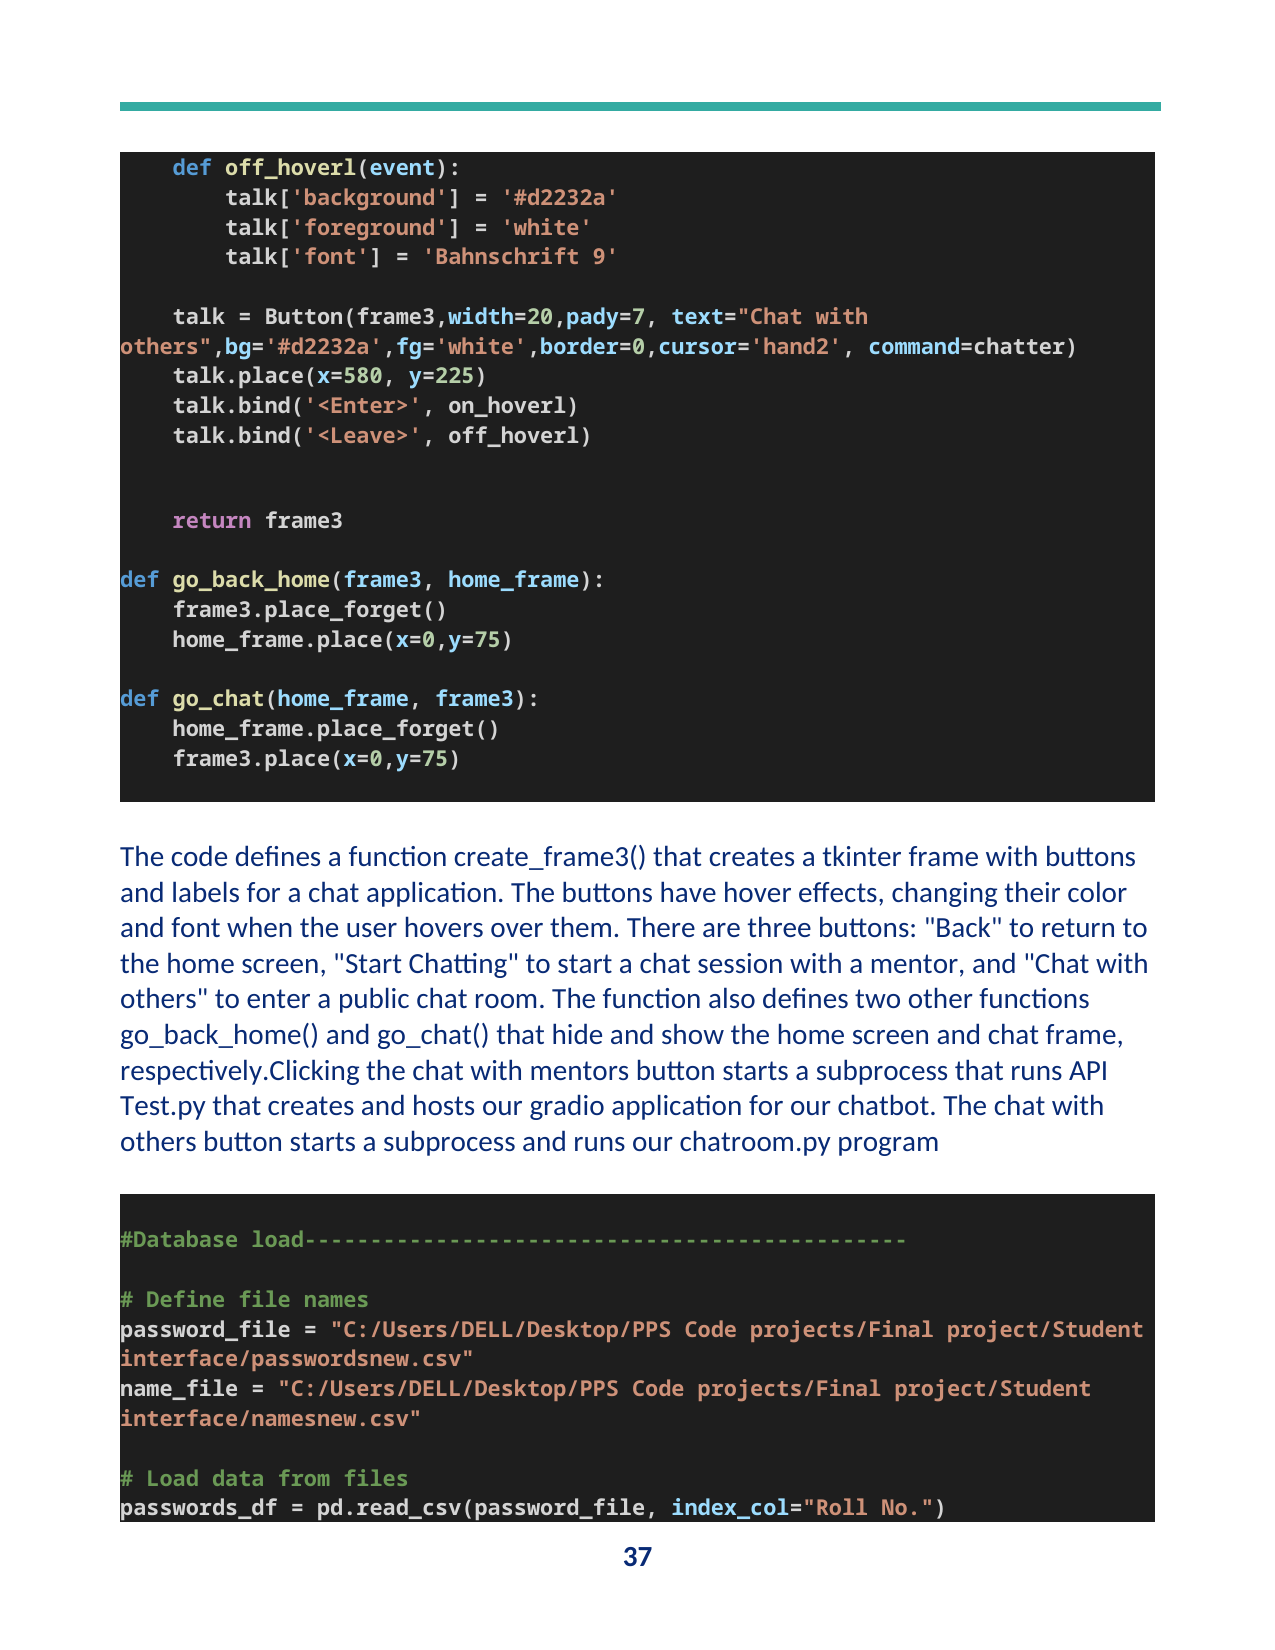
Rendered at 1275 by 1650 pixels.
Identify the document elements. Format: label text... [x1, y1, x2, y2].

text # Load data from files [120, 1462, 1155, 1492]
text talk['foreground'] = 'white' [120, 211, 1155, 241]
text #Database load---------------------------------------------- [120, 1224, 1155, 1254]
text talk = Button(frame3,width=20,pady=7, text="Chat with others",bg='#d2232a',fg='white',border=0,cursor='hand2', command=chatter) [120, 301, 1155, 360]
text password_file = "C:/Users/DELL/Desktop/PPS Code projects/Final project/Student interface/passwordsnew.csv" [120, 1313, 1155, 1373]
text def go_back_home(frame3, home_frame): [120, 564, 1155, 594]
text # Define file names [120, 1284, 1155, 1313]
text talk['background'] = '#d2232a' [120, 182, 1155, 211]
text def go_chat(home_frame, frame3): [120, 683, 1155, 713]
text passwords_df = pd.read_csv(password_file, index_col="Roll No.") [120, 1492, 1155, 1522]
text return frame3 [120, 504, 1155, 534]
text The code defines a function create_frame3() that creates a tkinter frame with buttons and labels for a chat application. The buttons have hover effects, changing their color and font when the user hovers over them. There are three buttons: "Back" to return to the home screen, "Start Chatting" to start a chat session with a mentor, and "Chat with others" to enter a public chat room. The function also defines two other functions go_back_home() and go_chat() that hide and show the home screen and chat frame, respectively.Clicking the chat with mentors button starts a subprocess that runs API Test.py that creates and hosts our gradio application for our chatbot. The chat with others button starts a subprocess and runs our chatroom.py program [120, 838, 1155, 1159]
text talk['font'] = 'Bahnschrift 9' [120, 241, 1155, 271]
text talk.bind('<Enter>', on_hoverl) [120, 390, 1155, 420]
text home_frame.place(x=0,y=75) [120, 624, 1155, 653]
text def off_hoverl(event): [120, 152, 1155, 182]
text frame3.place(x=0,y=75) [120, 743, 1155, 773]
text frame3.place_forget() [120, 594, 1155, 624]
text name_file = "C:/Users/DELL/Desktop/PPS Code projects/Final project/Student interface/namesnew.csv" [120, 1373, 1155, 1433]
text home_frame.place_forget() [120, 713, 1155, 743]
text talk.place(x=580, y=225) [120, 360, 1155, 390]
text talk.bind('<Leave>', off_hoverl) [120, 420, 1155, 450]
